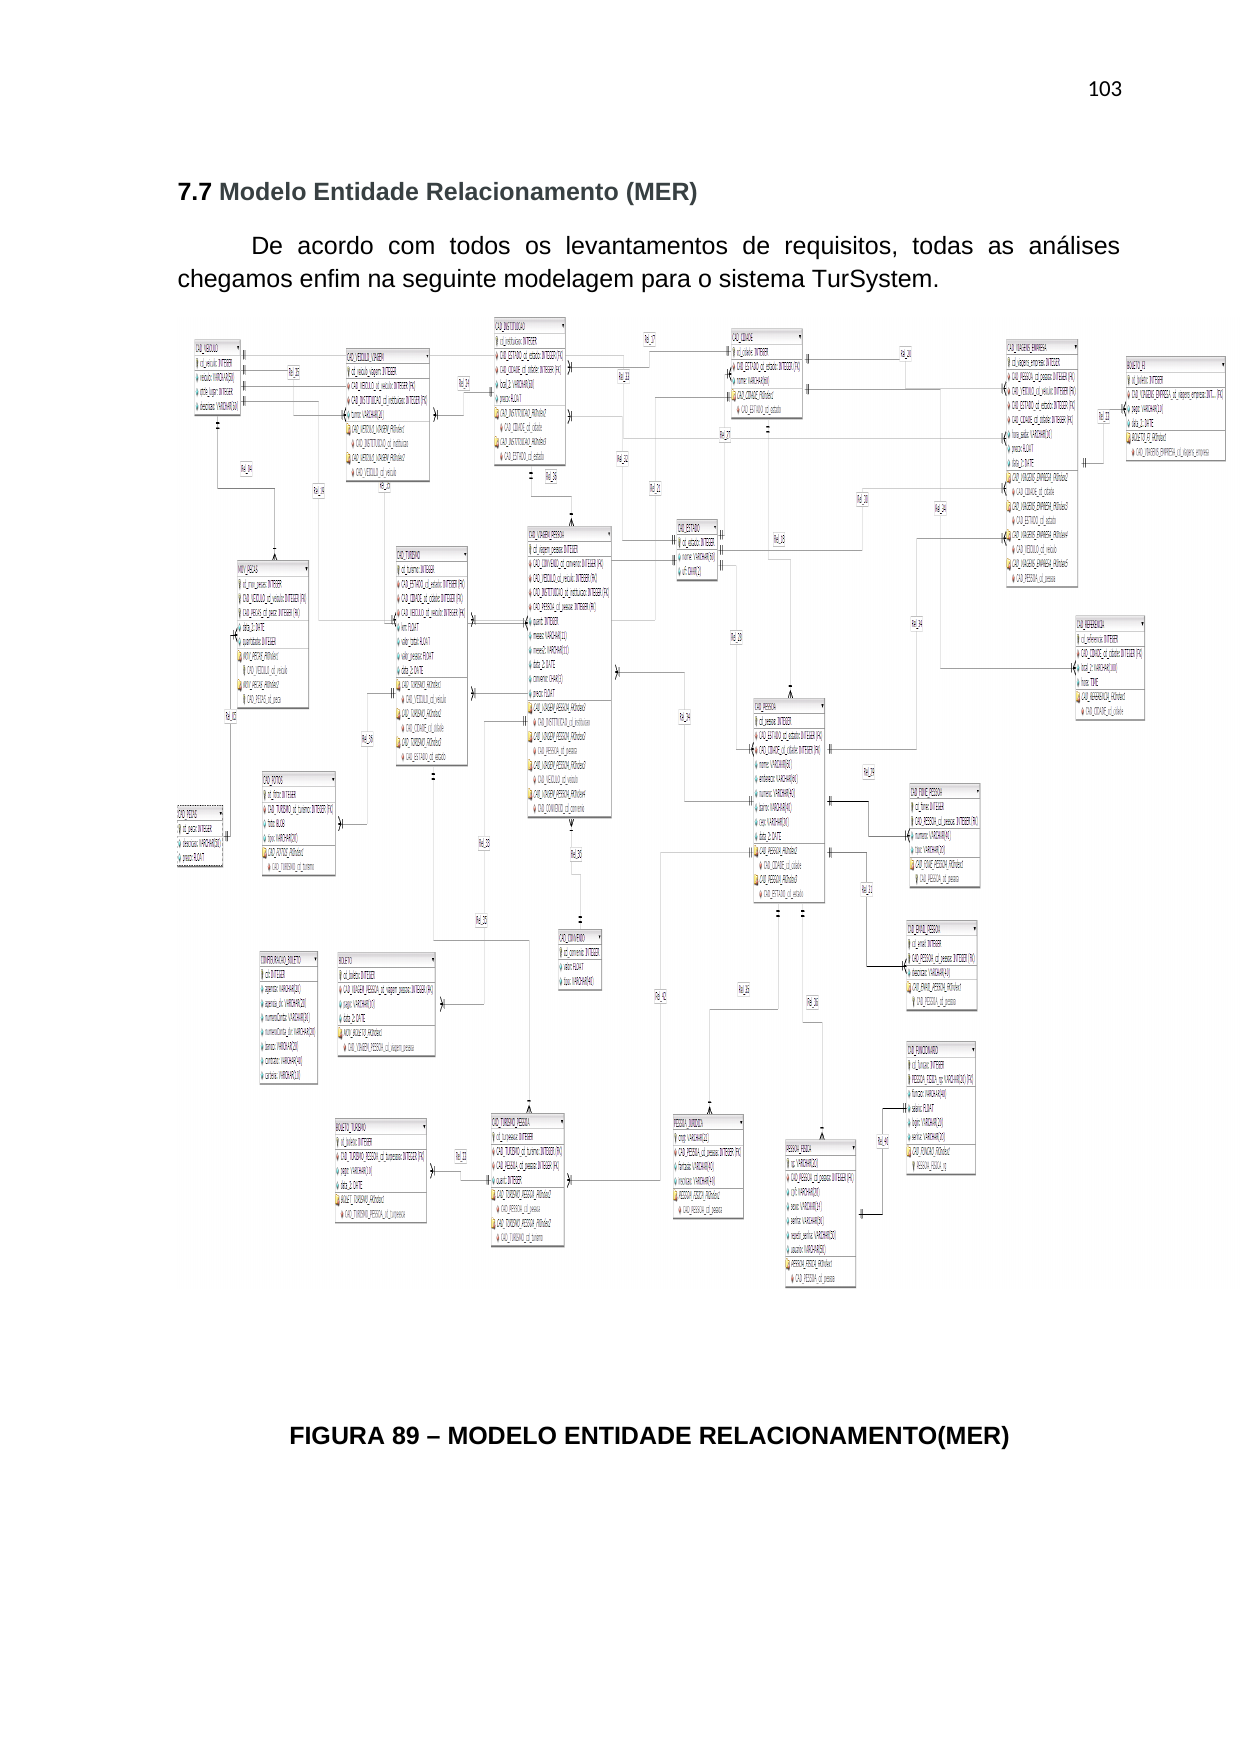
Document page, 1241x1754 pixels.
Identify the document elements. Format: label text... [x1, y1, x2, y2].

text 7.7 Modelo Entidade Relacionamento (MER) [177, 177, 1122, 206]
picture [177, 317, 1241, 1289]
text De acordo com todos os levantamentos de requisitos, todas as análises chegamos enfim na seguinte modelagem para o sistema TurSystem. [177, 231, 1122, 293]
text FIGURA 89 – MODELO ENTIDADE RELACIONAMENTO(MER) [177, 1421, 1122, 1450]
